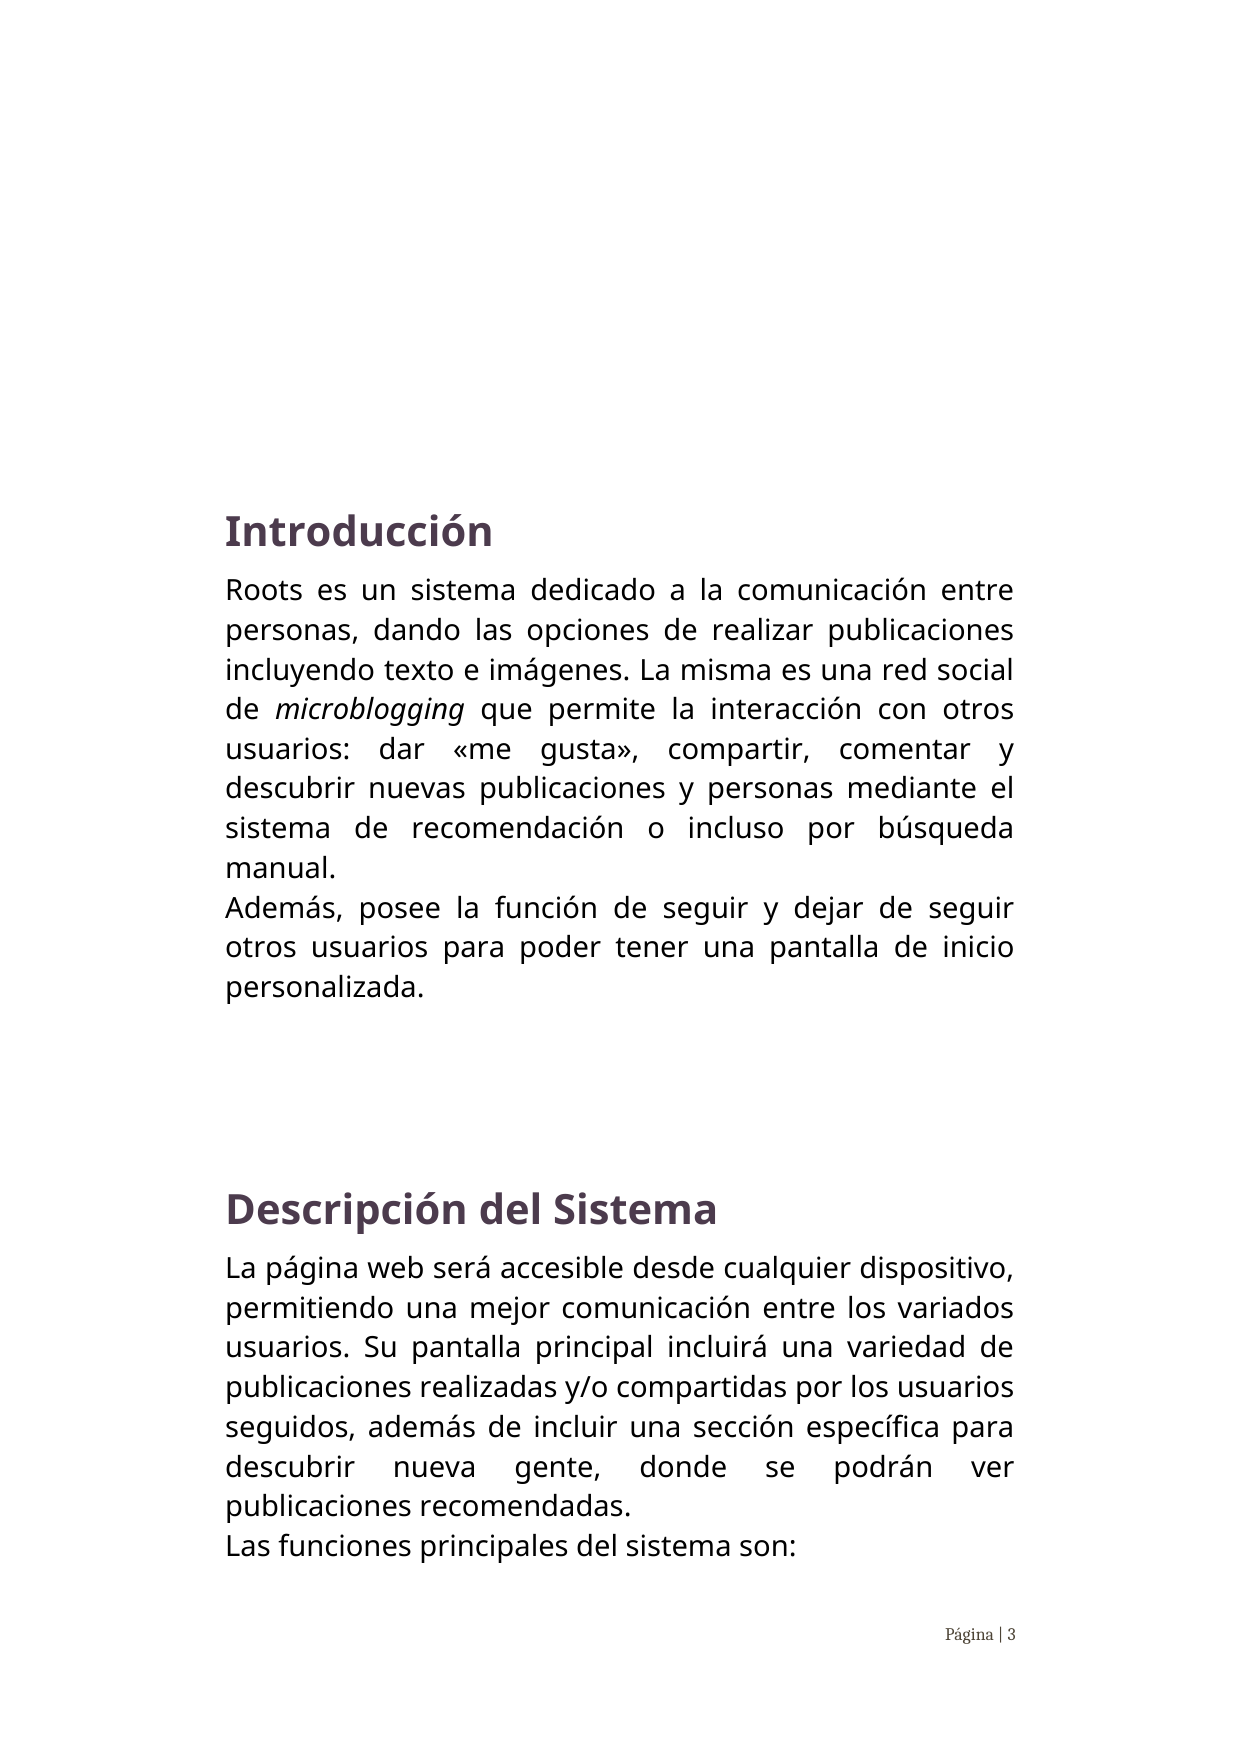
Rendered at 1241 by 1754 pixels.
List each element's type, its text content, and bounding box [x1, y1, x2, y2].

text Las funciones principales del sistema son: [225, 1525, 1015, 1565]
subtitle Introducción [225, 506, 1015, 557]
text Roots es un sistema dedicado a la comunicación entre personas, dando las opciones de realizar publicaciones incluyendo texto e imágenes. La misma es una red social de microblogging que permite la interacción con otros usuarios: dar «me gusta», compartir, comentar y descubrir nuevas publicaciones y personas mediante el sistema de recomendación o incluso por búsqueda manual. [225, 569, 1015, 887]
text La página web será accesible desde cualquier dispositivo, permitiendo una mejor comunicación entre los variados usuarios. Su pantalla principal incluirá una variedad de publicaciones realizadas y/o compartidas por los usuarios seguidos, además de incluir una sección específica para descubrir nueva gente, donde se podrán ver publicaciones recomendadas. [225, 1247, 1015, 1525]
text Además, posee la función de seguir y dejar de seguir otros usuarios para poder tener una pantalla de inicio personalizada. [225, 887, 1015, 1006]
subtitle Descripción del Sistema [225, 1184, 1015, 1235]
